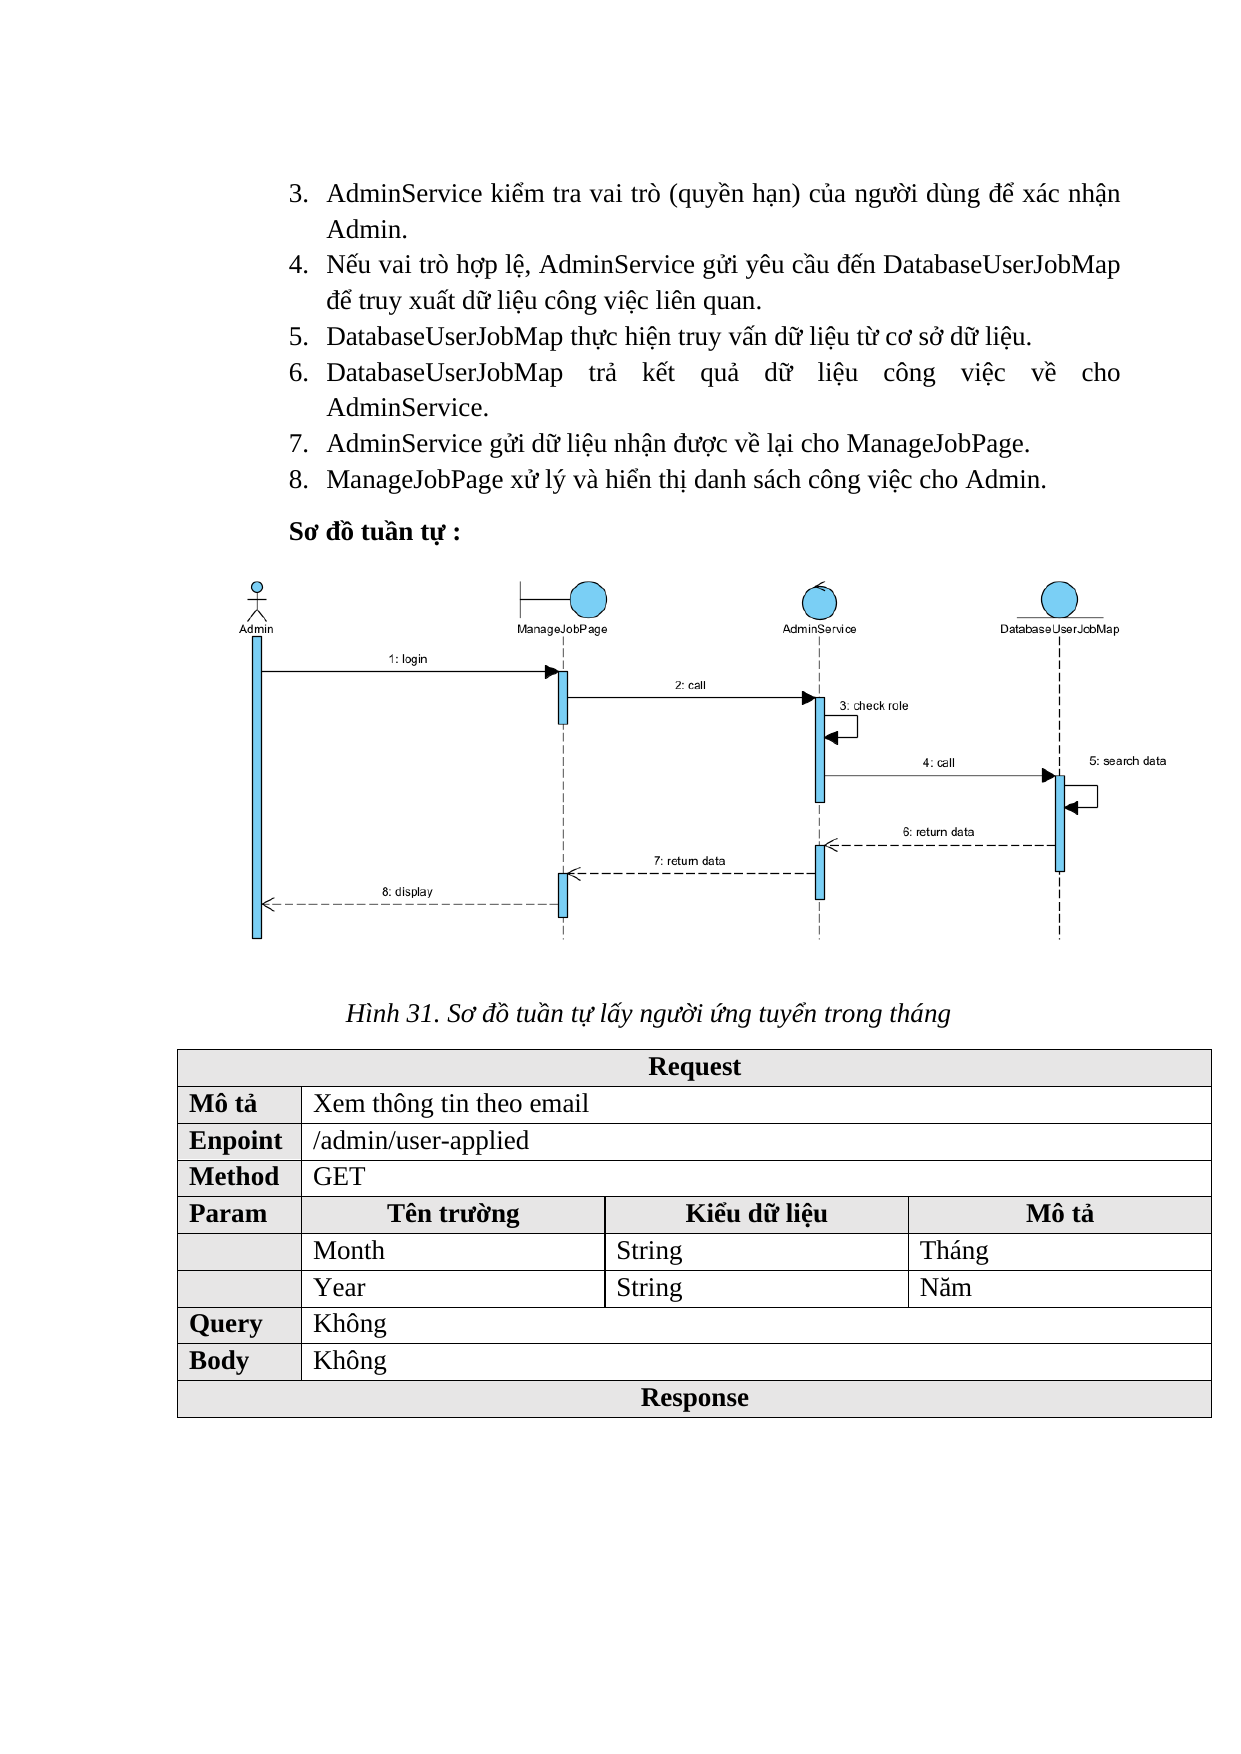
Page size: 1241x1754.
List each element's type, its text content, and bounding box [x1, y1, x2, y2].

table_cell String [606, 1234, 908, 1270]
table_cell /admin/user-applied [302, 1124, 1211, 1159]
table_cell Mô tả [178, 1087, 301, 1123]
table_cell String [606, 1271, 908, 1307]
table_cell Query [178, 1308, 301, 1343]
table_cell [178, 1234, 301, 1270]
text Hình 31. Sơ đồ tuần tự lấy người ứng tuyển trong tháng [177, 997, 1122, 1028]
table_cell Response [178, 1381, 1211, 1417]
list DatabaseUserJobMap trả kết quả dữ liệu công việc về cho AdminService. [288, 356, 1122, 423]
table_cell Mô tả [909, 1197, 1211, 1233]
table_cell Không [302, 1308, 1211, 1343]
table_cell Year [302, 1271, 604, 1307]
list Nếu vai trò hợp lệ, AdminService gửi yêu cầu đến DatabaseUserJobMap để truy xuất dữ liệu công việc liên quan. [288, 249, 1122, 316]
table_cell Kiểu dữ liệu [606, 1197, 908, 1233]
picture [236, 567, 1182, 976]
list AdminService gửi dữ liệu nhận được về lại cho ManageJobPage. [288, 427, 1122, 458]
table_cell Param [178, 1197, 301, 1233]
table_cell Body [178, 1344, 301, 1380]
list ManageJobPage xử lý và hiển thị danh sách công việc cho Admin. [288, 463, 1122, 494]
table_cell Không [302, 1344, 1211, 1380]
list DatabaseUserJobMap thực hiện truy vấn dữ liệu từ cơ sở dữ liệu. [288, 320, 1122, 351]
table_cell Tên trường [302, 1197, 604, 1233]
table_cell GET [302, 1161, 1211, 1196]
table_cell Method [178, 1161, 301, 1196]
table_cell Tháng [909, 1234, 1211, 1270]
text Sơ đồ tuần tự : [213, 515, 1122, 547]
list AdminService kiểm tra vai trò (quyền hạn) của người dùng để xác nhận Admin. [288, 177, 1122, 244]
table_cell Month [302, 1234, 604, 1270]
table_cell [178, 1271, 301, 1307]
table_cell Năm [909, 1271, 1211, 1307]
table_header Request [178, 1050, 1211, 1086]
table_cell Xem thông tin theo email [302, 1087, 1211, 1123]
table_cell Enpoint [178, 1124, 301, 1159]
